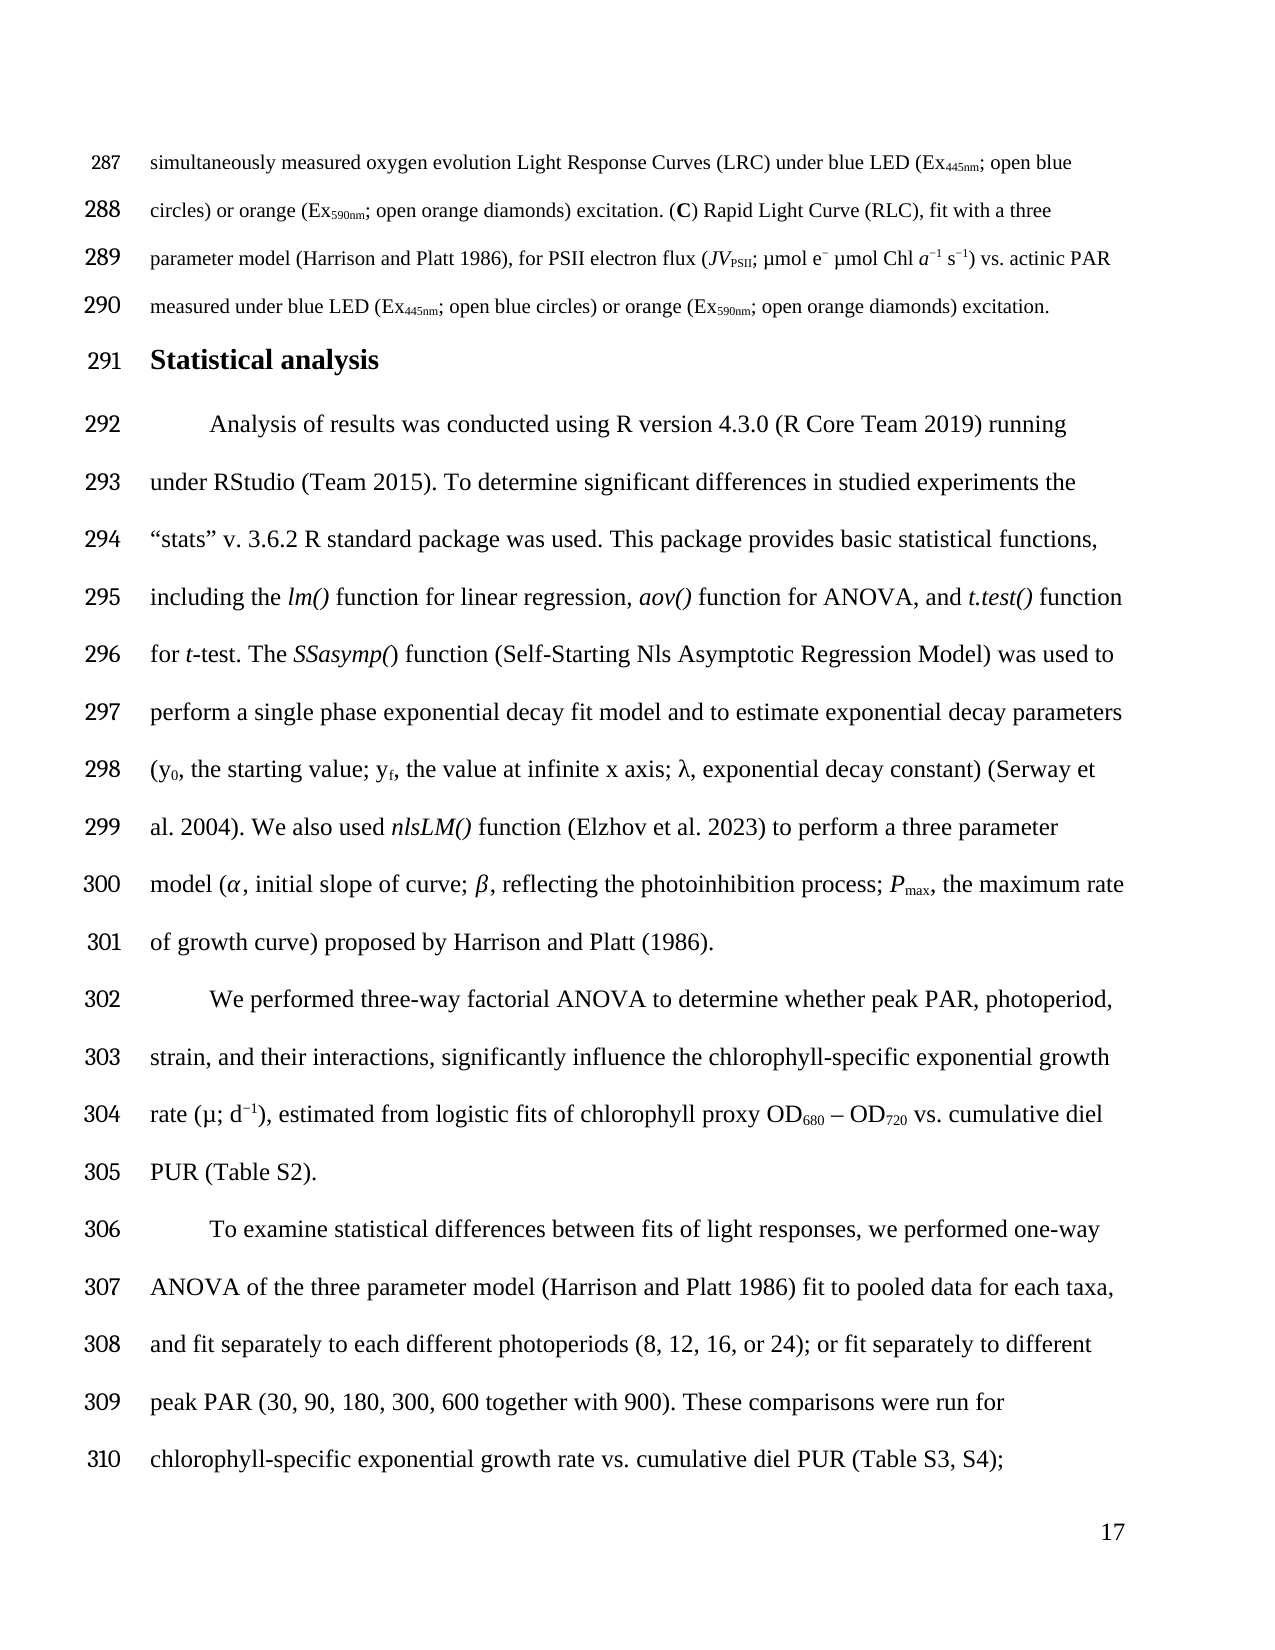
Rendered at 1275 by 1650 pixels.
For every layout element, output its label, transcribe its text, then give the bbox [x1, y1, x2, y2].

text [150, 1214, 1125, 1473]
text Analysis of results was conducted using R version 4.3.0 (R Core Team 2019) running under RStudio (Team 2015). To determine significant differences in studied experiments the “stats” v. 3.6.2 R standard package was used. This package provides basic statistical functions, including the lm() function for linear regression, aov() function for ANOVA, and t.test() function for t-test. The SSasymp() function (Self-Starting Nls Asymptotic Regression Model) was used to perform a single phase exponential decay fit model and to estimate exponential decay parameters (y0, the starting value; yf, the value at infinite x axis; λ, exponential decay constant) (Serway et al. 2004). We also used nlsLM() function (Elzhov et al. 2023) to perform a three parameter model (, initial slope of curve; , reflecting the photoinhibition process; Pmax, the maximum rate of growth curve) proposed by Harrison and Platt (1986). [150, 409, 1125, 956]
text We performed three-way factorial ANOVA to determine whether peak PAR, photoperiod, strain, and their interactions, significantly influence the chlorophyll-specific exponential growth rate (µ; d−1), estimated from logistic fits of chlorophyll proxy OD680 – OD720 vs. cumulative diel PUR (Table S2). [150, 984, 1125, 1186]
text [150, 150, 1125, 318]
subtitle Statistical analysis [150, 342, 1125, 376]
